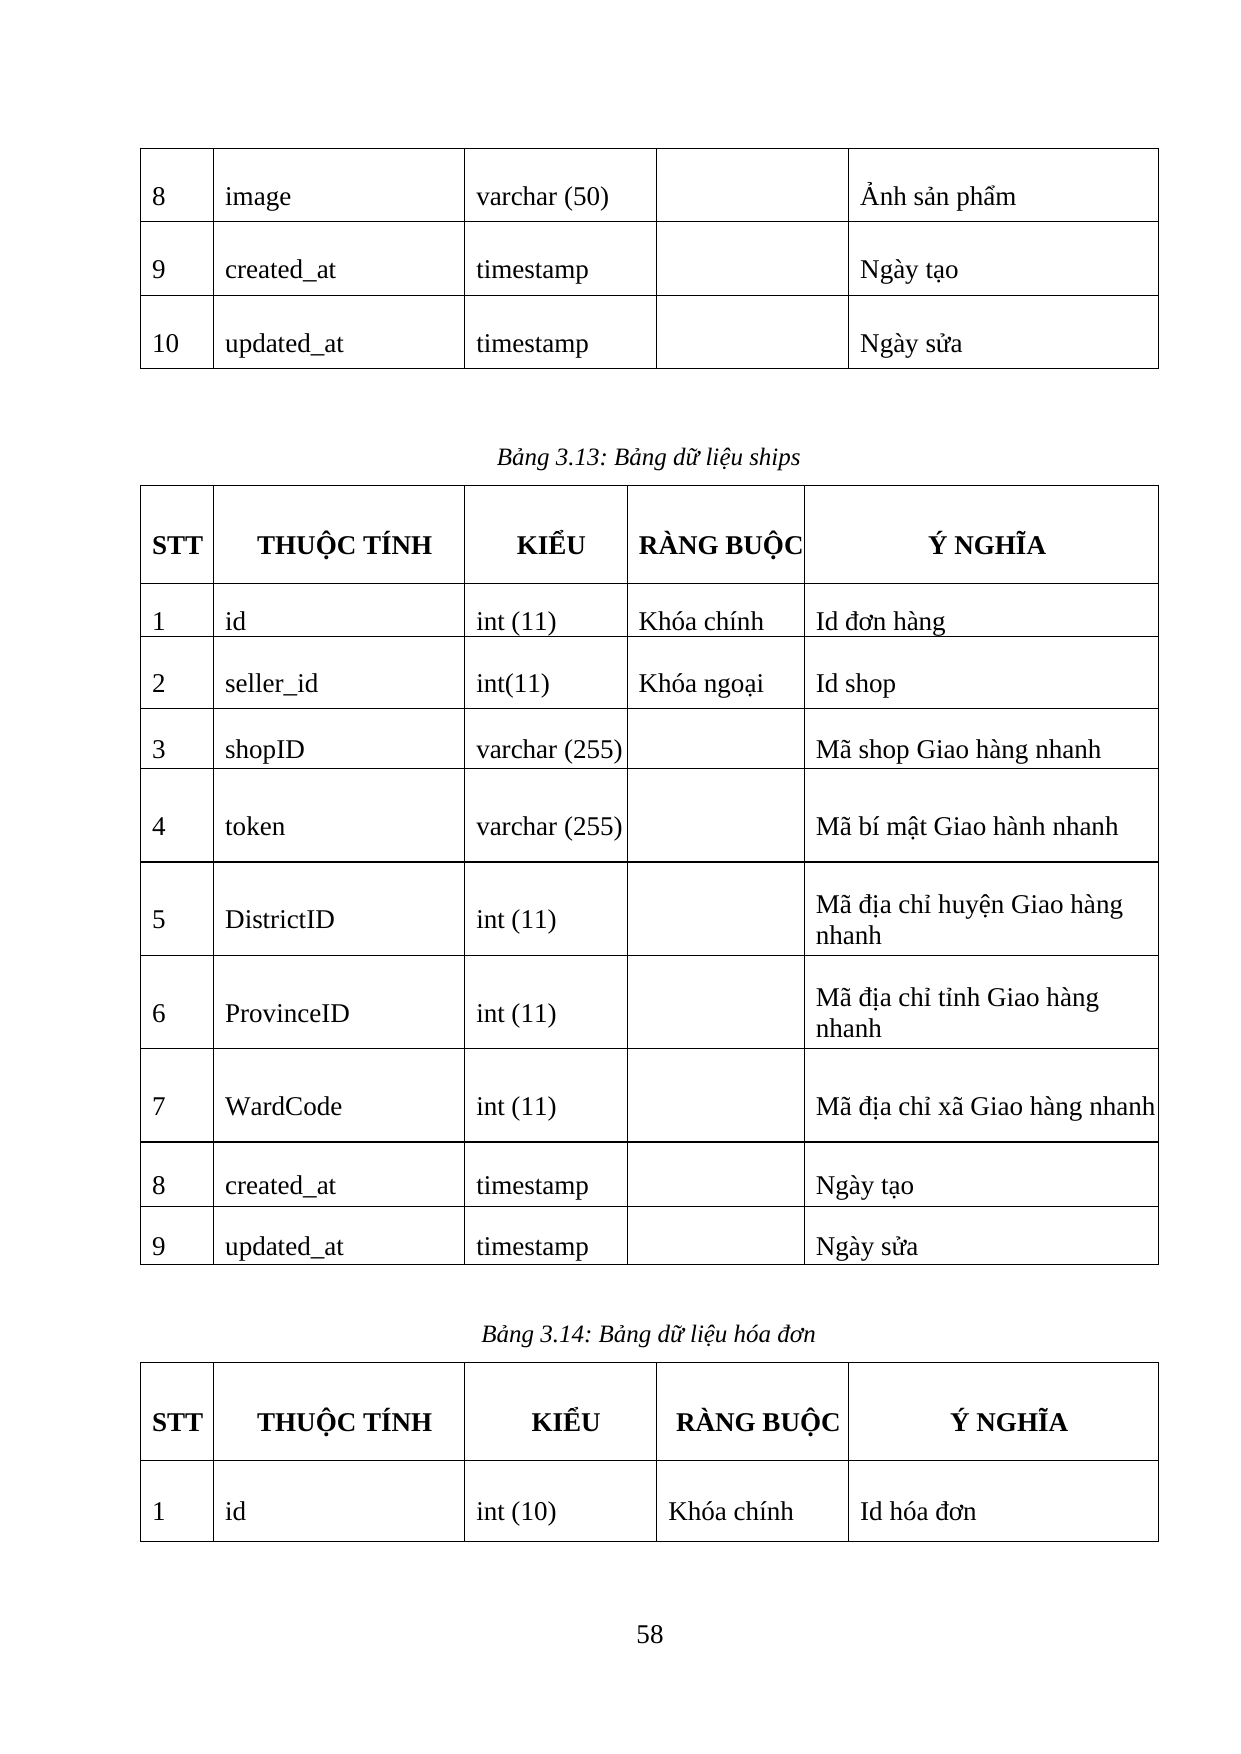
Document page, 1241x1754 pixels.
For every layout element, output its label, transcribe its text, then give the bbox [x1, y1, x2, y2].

table_cell Ngày sửa [805, 1207, 1158, 1264]
table_cell 1 [141, 1461, 213, 1541]
table_cell int (11) [465, 1049, 627, 1141]
table_cell int (11) [465, 956, 627, 1048]
table_cell Ngày tạo [849, 222, 1158, 295]
table_cell Mã địa chỉ huyện Giao hàng nhanh [805, 863, 1158, 955]
table_cell timestamp [465, 222, 656, 295]
table_cell DistrictID [214, 863, 464, 955]
table_cell 8 [141, 149, 213, 221]
table_cell 1 [141, 584, 213, 636]
table_header RÀNG BUỘC [628, 486, 804, 583]
table_cell id [214, 1461, 464, 1541]
table_cell Id đơn hàng [805, 584, 1158, 636]
table_header KIỂU [465, 1363, 656, 1459]
table_cell Ngày tạo [805, 1143, 1158, 1206]
table_cell Mã địa chỉ tỉnh Giao hàng nhanh [805, 956, 1158, 1048]
table_cell [628, 709, 804, 768]
table_cell timestamp [465, 296, 656, 368]
text Bảng 3.13: Bảng dữ liệu ships [177, 442, 1122, 471]
table_cell int(11) [465, 637, 627, 708]
table_cell Mã địa chỉ xã Giao hàng nhanh [805, 1049, 1158, 1141]
table_cell 6 [141, 956, 213, 1048]
table_cell updated_at [214, 296, 464, 368]
table_cell shopID [214, 709, 464, 768]
table_cell image [214, 149, 464, 221]
table_cell 7 [141, 1049, 213, 1141]
table_cell Mã bí mật Giao hành nhanh [805, 769, 1158, 861]
table_header STT [141, 1363, 213, 1459]
table_cell ProvinceID [214, 956, 464, 1048]
table_cell WardCode [214, 1049, 464, 1141]
table_cell [657, 222, 848, 295]
table_cell created_at [214, 1143, 464, 1206]
table_cell Khóa chính [628, 584, 804, 636]
table_cell 10 [141, 296, 213, 368]
table_cell 5 [141, 863, 213, 955]
table_cell varchar (255) [465, 769, 627, 861]
table_cell [628, 863, 804, 955]
table_cell varchar (255) [465, 709, 627, 768]
table_cell int (10) [465, 1461, 656, 1541]
table_cell Ngày sửa [849, 296, 1158, 368]
table_cell Mã shop Giao hàng nhanh [805, 709, 1158, 768]
table_cell timestamp [465, 1207, 627, 1264]
table_cell varchar (50) [465, 149, 656, 221]
table_cell token [214, 769, 464, 861]
table_cell 8 [141, 1143, 213, 1206]
table_header THUỘC TÍNH [214, 1363, 464, 1459]
table_cell timestamp [465, 1143, 627, 1206]
table_cell [628, 1143, 804, 1206]
table_cell 3 [141, 709, 213, 768]
table_cell Ảnh sản phẩm [849, 149, 1158, 221]
table_cell [628, 1049, 804, 1141]
table_cell 2 [141, 637, 213, 708]
table_cell Id shop [805, 637, 1158, 708]
table_cell 4 [141, 769, 213, 861]
table_cell 9 [141, 222, 213, 295]
table_header Ý NGHĨA [805, 486, 1158, 583]
table_cell [657, 296, 848, 368]
table_header RÀNG BUỘC [657, 1363, 848, 1459]
table_cell id [214, 584, 464, 636]
table_cell [657, 149, 848, 221]
table_header THUỘC TÍNH [214, 486, 464, 583]
table_cell [628, 956, 804, 1048]
table_cell int (11) [465, 863, 627, 955]
table_cell updated_at [214, 1207, 464, 1264]
table_cell [628, 769, 804, 861]
table_cell 9 [141, 1207, 213, 1264]
table_cell [628, 1207, 804, 1264]
table_cell created_at [214, 222, 464, 295]
table_header Ý NGHĨA [849, 1363, 1158, 1459]
text Bảng 3.14: Bảng dữ liệu hóa đơn [177, 1319, 1122, 1348]
table_header STT [141, 486, 213, 583]
table_cell int (11) [465, 584, 627, 636]
table_cell seller_id [214, 637, 464, 708]
table_cell Khóa chính [657, 1461, 848, 1541]
table_header KIỂU [465, 486, 627, 583]
table_cell Khóa ngoại [628, 637, 804, 708]
table_cell Id hóa đơn [849, 1461, 1158, 1541]
